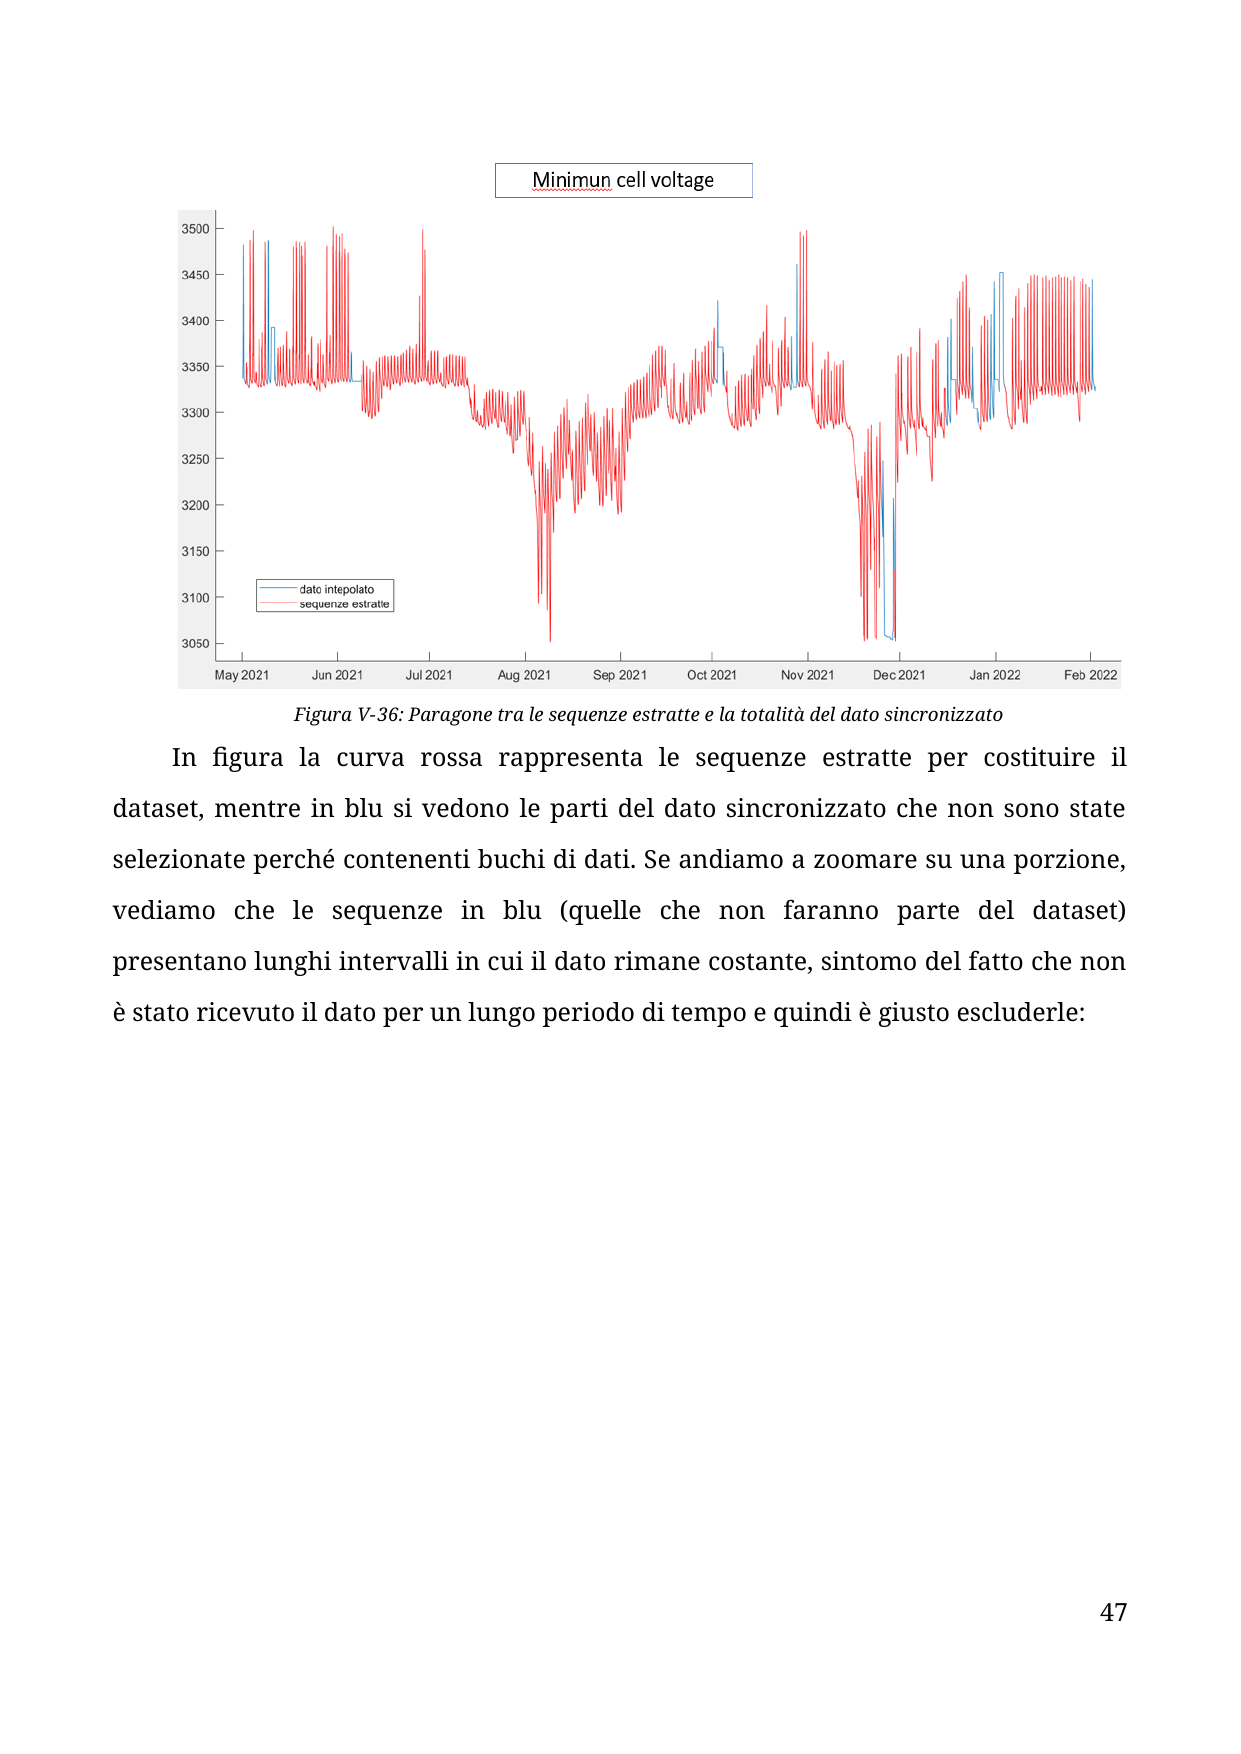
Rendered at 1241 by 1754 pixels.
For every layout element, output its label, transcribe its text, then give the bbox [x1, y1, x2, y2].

text In figura la curva rossa rappresenta le sequenze estratte per costituire il dataset, mentre in blu si vedono le parti del dato sincronizzato che non sono state selezionate perché contenenti buchi di dati. Se andiamo a zoomare su una porzione, vediamo che le sequenze in blu (quelle che non faranno parte del dataset) presentano lunghi intervalli in cui il dato rimane costante, sintomo del fatto che non è stato ricevuto il dato per un lungo periodo di tempo e quindi è giusto escluderle: [112, 740, 1128, 1029]
picture [177, 150, 1122, 689]
